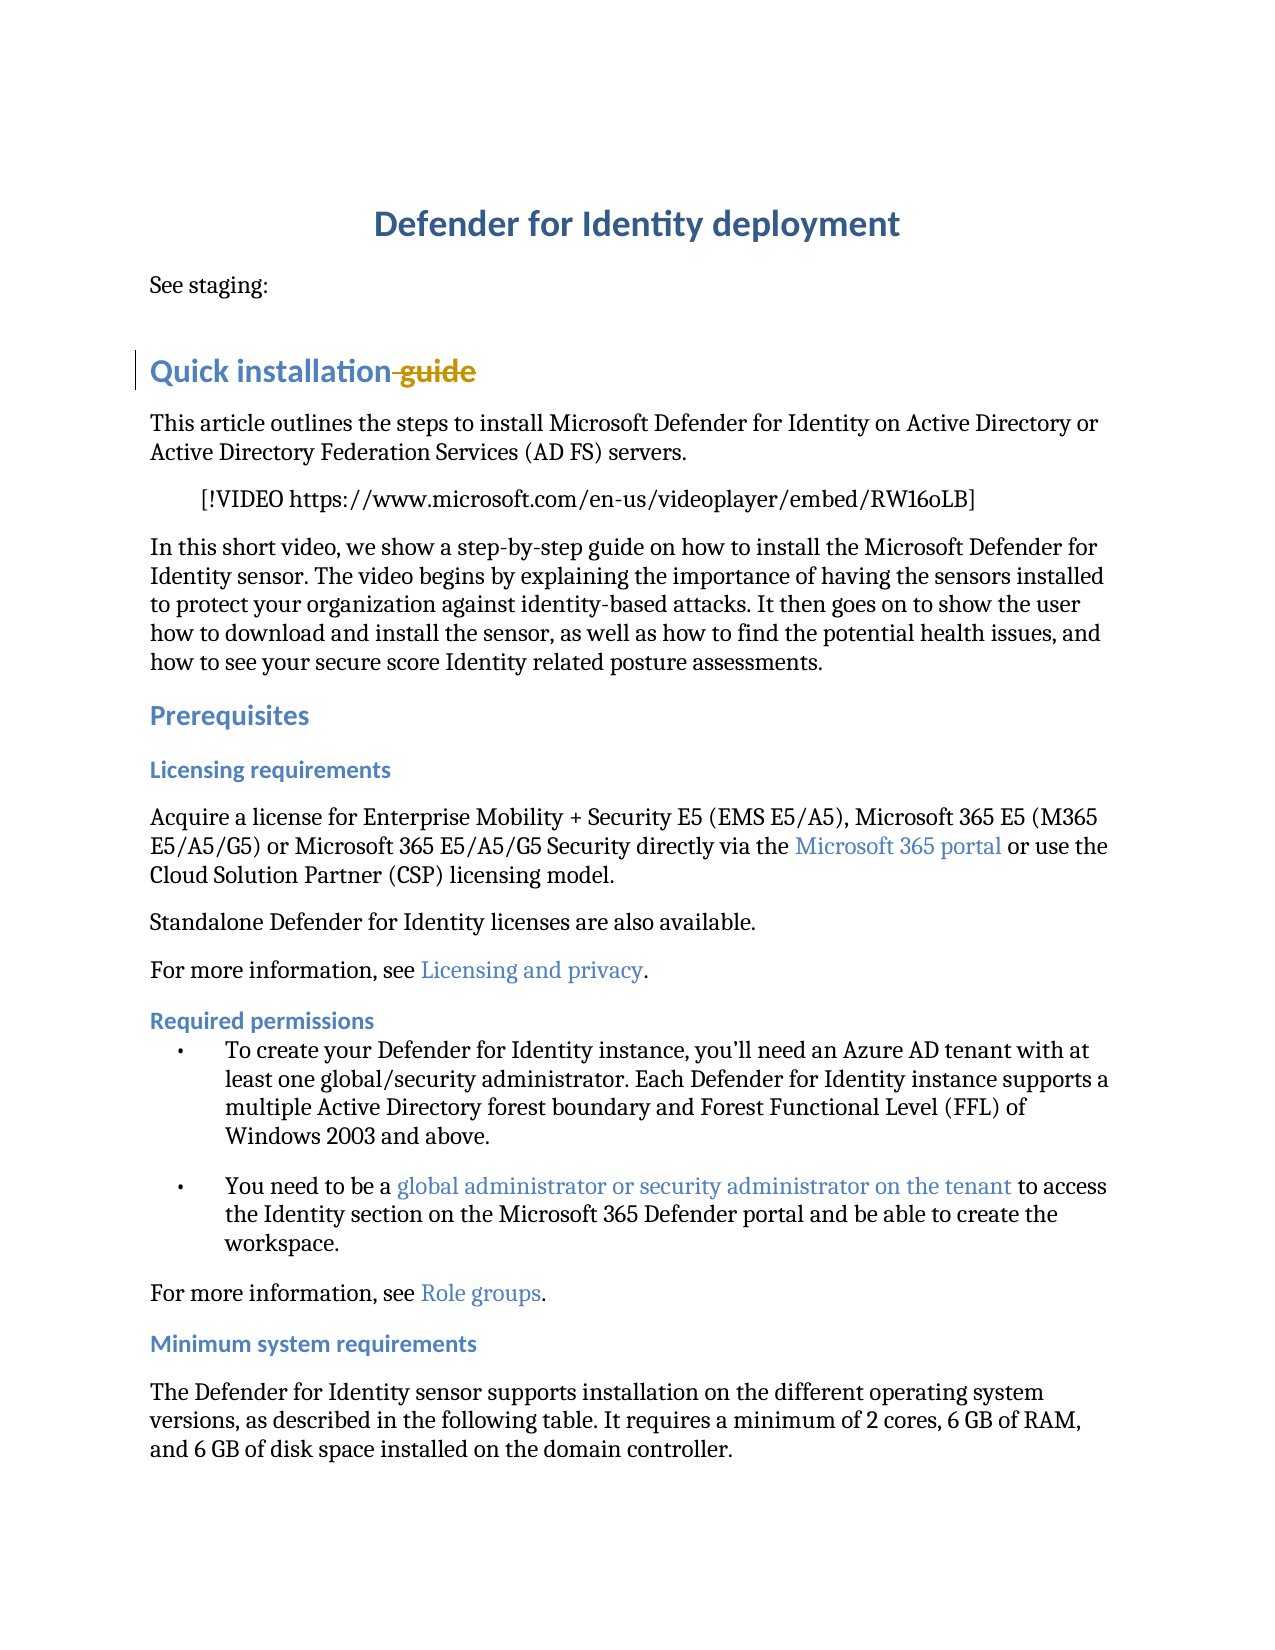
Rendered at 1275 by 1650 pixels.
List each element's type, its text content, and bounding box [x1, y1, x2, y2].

text Standalone Defender for Identity licenses are also available. [150, 908, 1125, 937]
subtitle Minimum system requirements [150, 1328, 1125, 1359]
text For more information, see Role groups. [150, 1279, 1125, 1307]
text Acquire a license for Enterprise Mobility + Security E5 (EMS E5/A5), Microsoft 365 E5 (M365 E5/A5/G5) or Microsoft 365 E5/A5/G5 Security directly via the Microsoft 365 portal or use the Cloud Solution Partner (CSP) licensing model. [150, 803, 1125, 889]
subtitle Licensing requirements [150, 754, 1125, 784]
text [!VIDEO https://www.microsoft.com/en-us/videoplayer/embed/RW16oLB] [200, 485, 1075, 514]
list To create your Defender for Identity instance, you’ll need an Azure AD tenant with at least one global/security administrator. Each Defender for Identity instance supports a multiple Active Directory forest boundary and Forest Functional Level (FFL) of Windows 2003 and above. [175, 1036, 1125, 1151]
subtitle Prerequisites [150, 697, 1125, 733]
text In this short video, we show a step-by-step guide on how to install the Microsoft Defender for Identity sensor. The video begins by explaining the importance of having the sensors installed to protect your organization against identity-based attacks. It then goes on to show the user how to download and install the sensor, as well as how to find the potential health issues, and how to see your secure score Identity related posture assessments. [150, 533, 1125, 677]
text The Defender for Identity sensor supports installation on the different operating system versions, as described in the following table. It requires a minimum of 2 cores, 6 GB of RAM, and 6 GB of disk space installed on the domain controller. [150, 1377, 1125, 1464]
text For more information, see Licensing and privacy. [150, 956, 1125, 984]
subtitle Quick installation [150, 349, 1125, 390]
subtitle Required permissions [150, 1005, 1125, 1036]
title Defender for Identity deployment [150, 200, 1125, 246]
text See staging: [150, 271, 1125, 299]
text This article outlines the steps to install Microsoft Defender for Identity on Active Directory or Active Directory Federation Services (AD FS) servers. [150, 409, 1125, 467]
list You need to be a global administrator or security administrator on the tenant to access the Identity section on the Microsoft 365 Defender portal and be able to create the workspace. [175, 1172, 1125, 1258]
